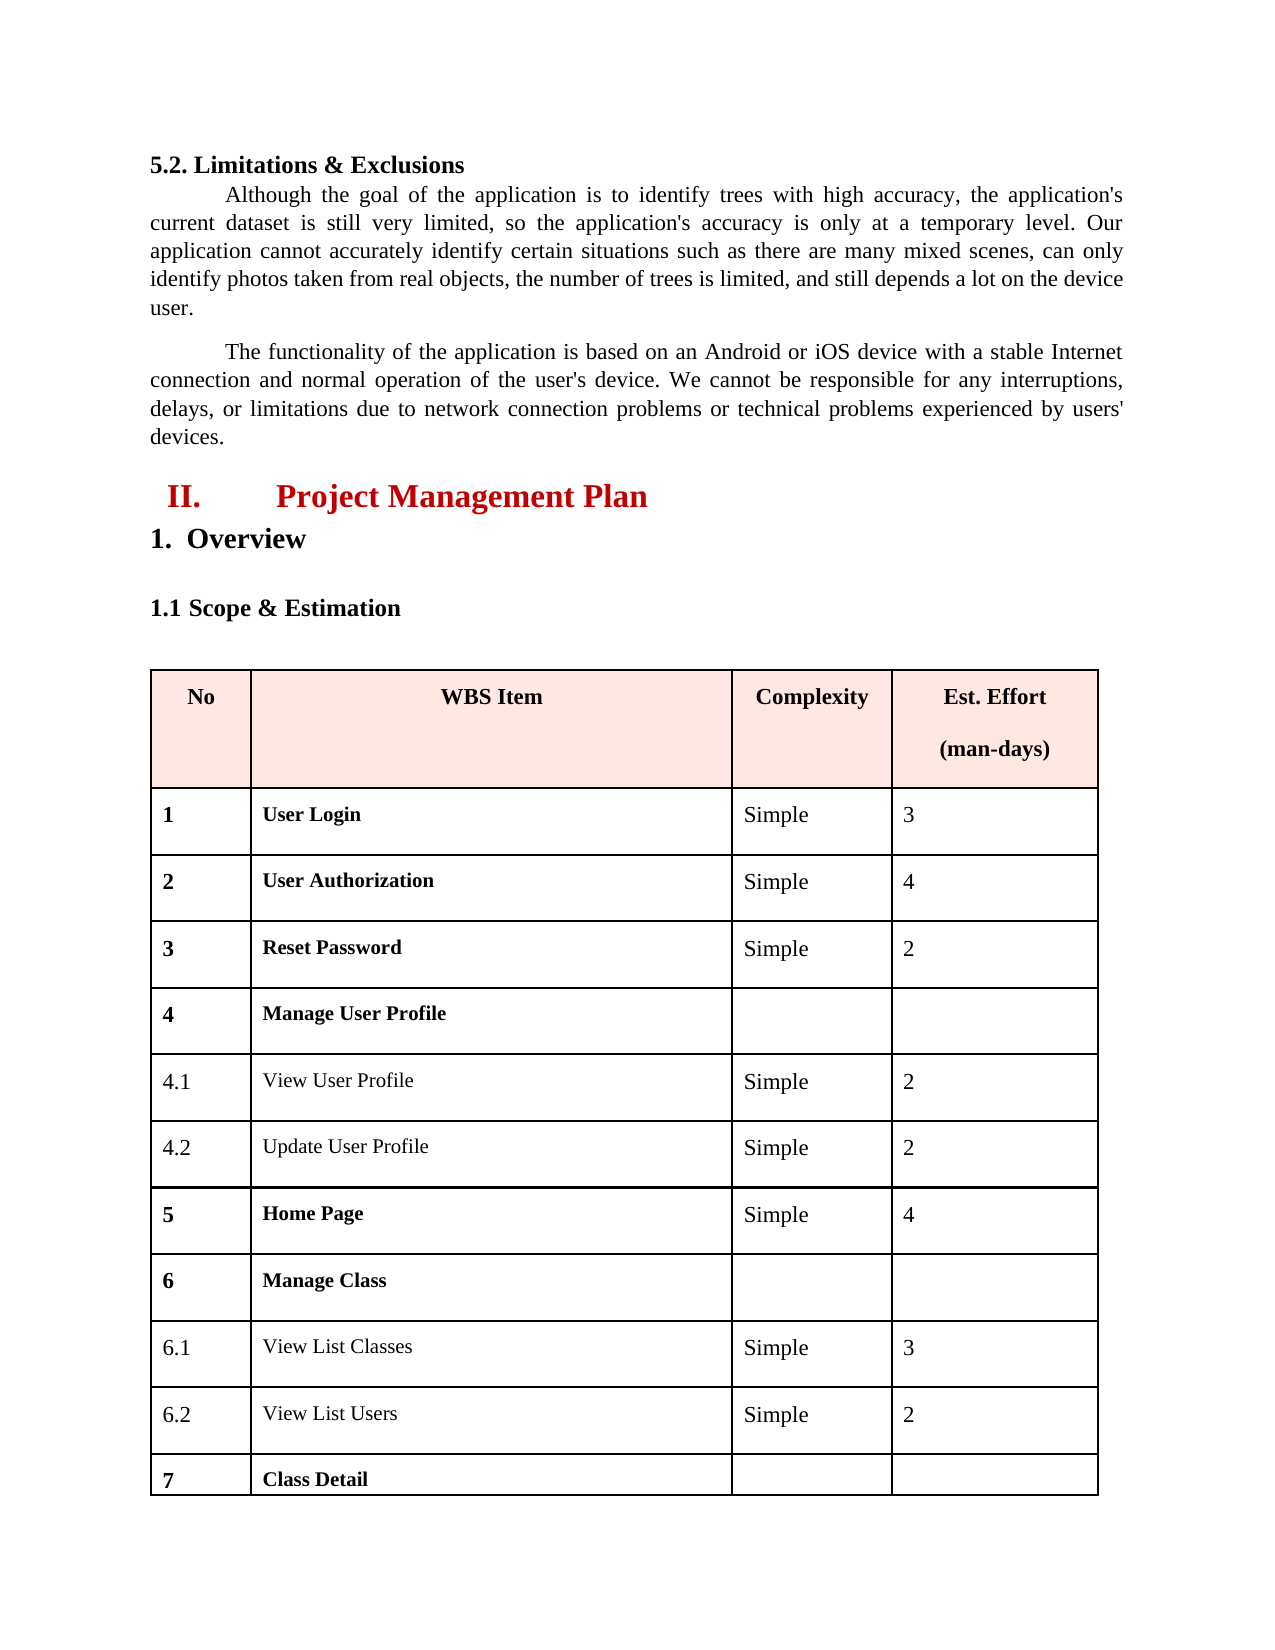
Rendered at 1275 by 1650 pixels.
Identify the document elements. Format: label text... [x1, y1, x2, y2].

table_cell 3 [893, 789, 1097, 853]
subtitle II. Project Management Plan [150, 476, 1125, 514]
table_cell 3 [893, 1322, 1097, 1386]
subtitle 5.2. Limitations & Exclusions [150, 150, 1125, 179]
table_cell 7 [152, 1455, 250, 1493]
table_cell [893, 1455, 1097, 1493]
table_cell Simple [733, 1189, 891, 1253]
table_cell User Login [252, 789, 731, 853]
table_cell 6.1 [152, 1322, 250, 1386]
table_cell [733, 1455, 891, 1493]
table_cell 4.1 [152, 1055, 250, 1120]
table_header WBS Item [252, 671, 731, 787]
table_cell 5 [152, 1189, 250, 1253]
table_cell Manage User Profile [252, 989, 731, 1053]
table_cell Class Detail [252, 1455, 731, 1493]
table_cell 4.2 [152, 1122, 250, 1186]
table_cell 6.2 [152, 1388, 250, 1453]
table_cell 4 [893, 1189, 1097, 1253]
subtitle 1. Overview [150, 521, 1125, 555]
table_cell View List Users [252, 1388, 731, 1453]
table_cell [893, 989, 1097, 1053]
table_cell 6 [152, 1255, 250, 1319]
table_cell 1 [152, 789, 250, 853]
table_cell [733, 989, 891, 1053]
table_cell 4 [893, 856, 1097, 920]
table_cell Simple [733, 856, 891, 920]
table_cell Simple [733, 922, 891, 987]
table_cell 2 [893, 1388, 1097, 1453]
table_cell 4 [152, 989, 250, 1053]
table_cell Manage Class [252, 1255, 731, 1319]
table_cell Simple [733, 1388, 891, 1453]
table_cell 3 [152, 922, 250, 987]
table_cell 2 [893, 1055, 1097, 1120]
table_cell 2 [893, 922, 1097, 987]
table_cell Simple [733, 1122, 891, 1186]
table_header Complexity [733, 671, 891, 787]
table_cell Update User Profile [252, 1122, 731, 1186]
table_cell User Authorization [252, 856, 731, 920]
table_cell View User Profile [252, 1055, 731, 1120]
table_cell Simple [733, 1055, 891, 1120]
table_cell Simple [733, 789, 891, 853]
table_header Est. Effort (man-days) [893, 671, 1097, 787]
table_cell Reset Password [252, 922, 731, 987]
table_cell [893, 1255, 1097, 1319]
table_cell 2 [152, 856, 250, 920]
text The functionality of the application is based on an Android or iOS device with a stable Internet connection and normal operation of the user's device. We cannot be responsible for any interruptions, delays, or limitations due to network connection problems or technical problems experienced by users' devices. [150, 338, 1125, 449]
table_header No [152, 671, 250, 787]
table_cell [733, 1255, 891, 1319]
text Although the goal of the application is to identify trees with high accuracy, the application's current dataset is still very limited, so the application's accuracy is only at a temporary level. Our application cannot accurately identify certain situations such as there are many mixed scenes, can only identify photos taken from real objects, the number of trees is limited, and still depends a lot on the device user. [150, 181, 1125, 320]
table_cell Simple [733, 1322, 891, 1386]
table_cell Home Page [252, 1189, 731, 1253]
table_cell 2 [893, 1122, 1097, 1186]
table_cell View List Classes [252, 1322, 731, 1386]
subtitle 1.1 Scope & Estimation [150, 593, 1125, 621]
